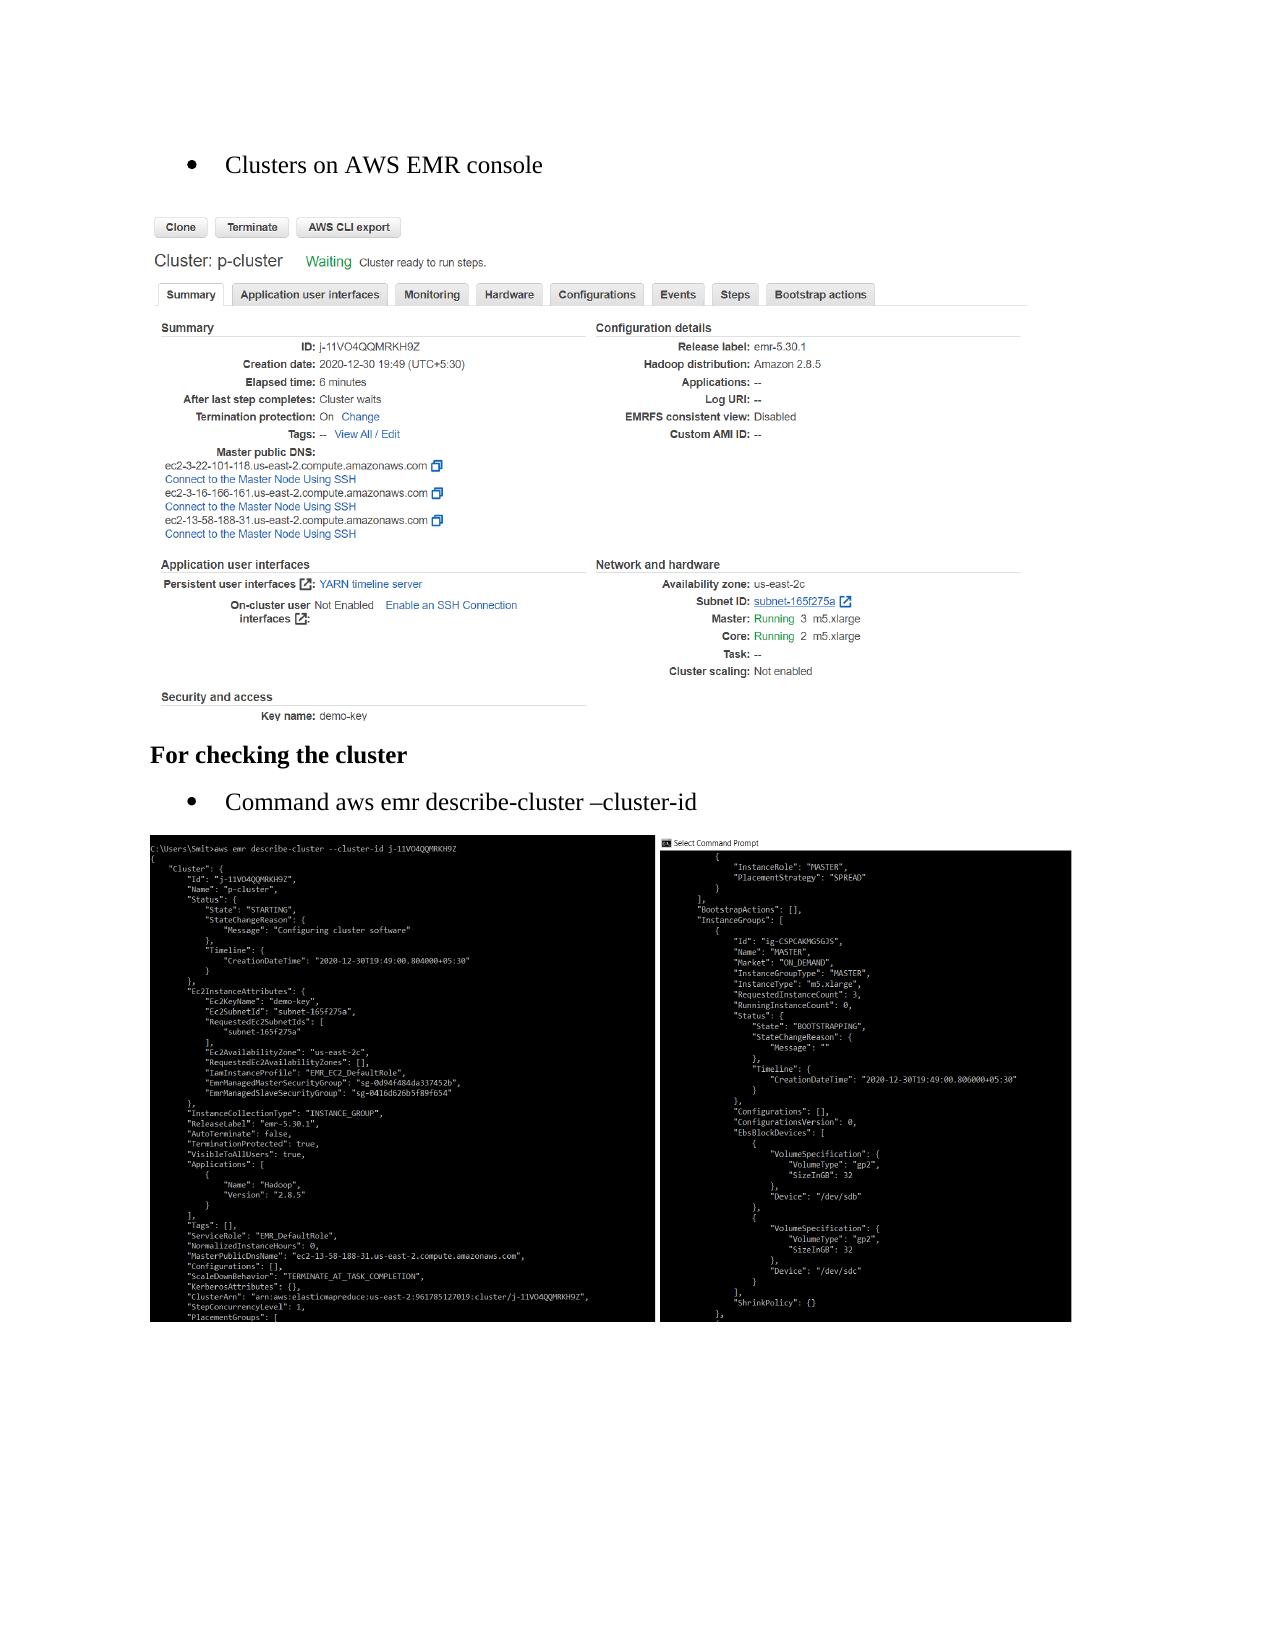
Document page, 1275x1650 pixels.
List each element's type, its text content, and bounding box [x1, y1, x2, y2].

text For checking the cluster [150, 740, 1125, 768]
list Command aws emr describe-cluster –cluster-id [187, 787, 1125, 816]
list Clusters on AWS EMR console [187, 150, 1125, 179]
picture [660, 835, 1072, 1322]
picture [150, 197, 1028, 721]
picture [150, 835, 655, 1322]
